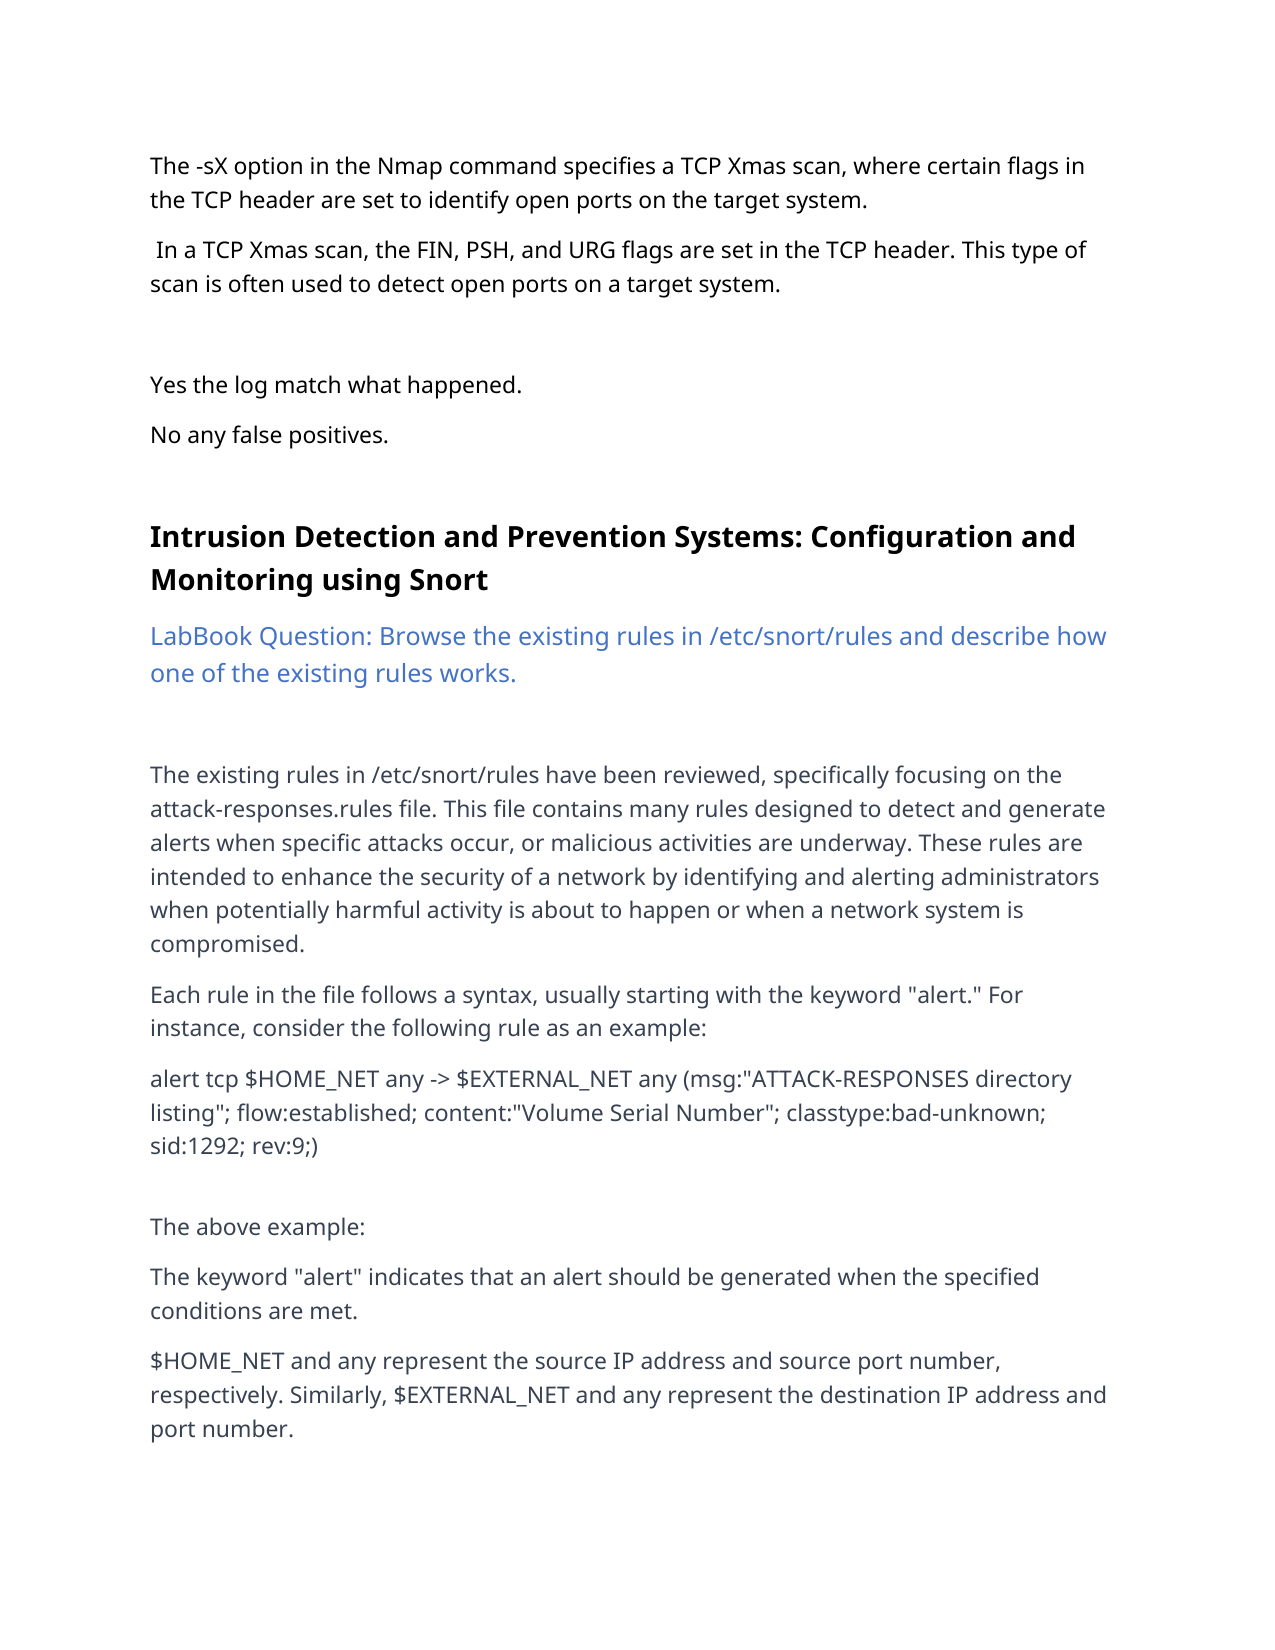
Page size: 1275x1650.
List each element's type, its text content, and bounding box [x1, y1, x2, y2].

text The existing rules in /etc/snort/rules have been reviewed, specifically focusing on the attack-responses.rules file. This file contains many rules designed to detect and generate alerts when specific attacks occur, or malicious activities are underway. These rules are intended to enhance the security of a network by identifying and alerting administrators when potentially harmful activity is about to happen or when a network system is compromised. [150, 759, 1125, 959]
text The keyword "alert" indicates that an alert should be generated when the specified conditions are met. [150, 1261, 1125, 1326]
text LabBook Question: Browse the existing rules in /etc/snort/rules and describe how one of the existing rules works. [150, 619, 1125, 689]
text $HOME_NET and any represent the source IP address and source port number, respectively. Similarly, $EXTERNAL_NET and any represent the destination IP address and port number. [150, 1345, 1125, 1444]
text In a TCP Xmas scan, the FIN, PSH, and URG flags are set in the TCP header. This type of scan is often used to detect open ports on a target system. [150, 234, 1125, 299]
text Each rule in the file follows a syntax, usually starting with the keyword "alert." For instance, consider the following rule as an example: [150, 978, 1125, 1043]
text No any false positives. [150, 419, 1125, 450]
text The above example: [150, 1211, 1125, 1242]
text alert tcp $HOME_NET any -> $EXTERNAL_NET any (msg:"ATTACK-RESPONSES directory listing"; flow:established; content:"Volume Serial Number"; classtype:bad-unknown; sid:1292; rev:9;) [150, 1063, 1125, 1192]
text Yes the log match what happened. [150, 369, 1125, 400]
text Intrusion Detection and Prevention Systems: Configuration and Monitoring using Snort [150, 516, 1125, 599]
text The -sX option in the Nmap command specifies a TCP Xmas scan, where certain flags in the TCP header are set to identify open ports on the target system. [150, 150, 1125, 215]
